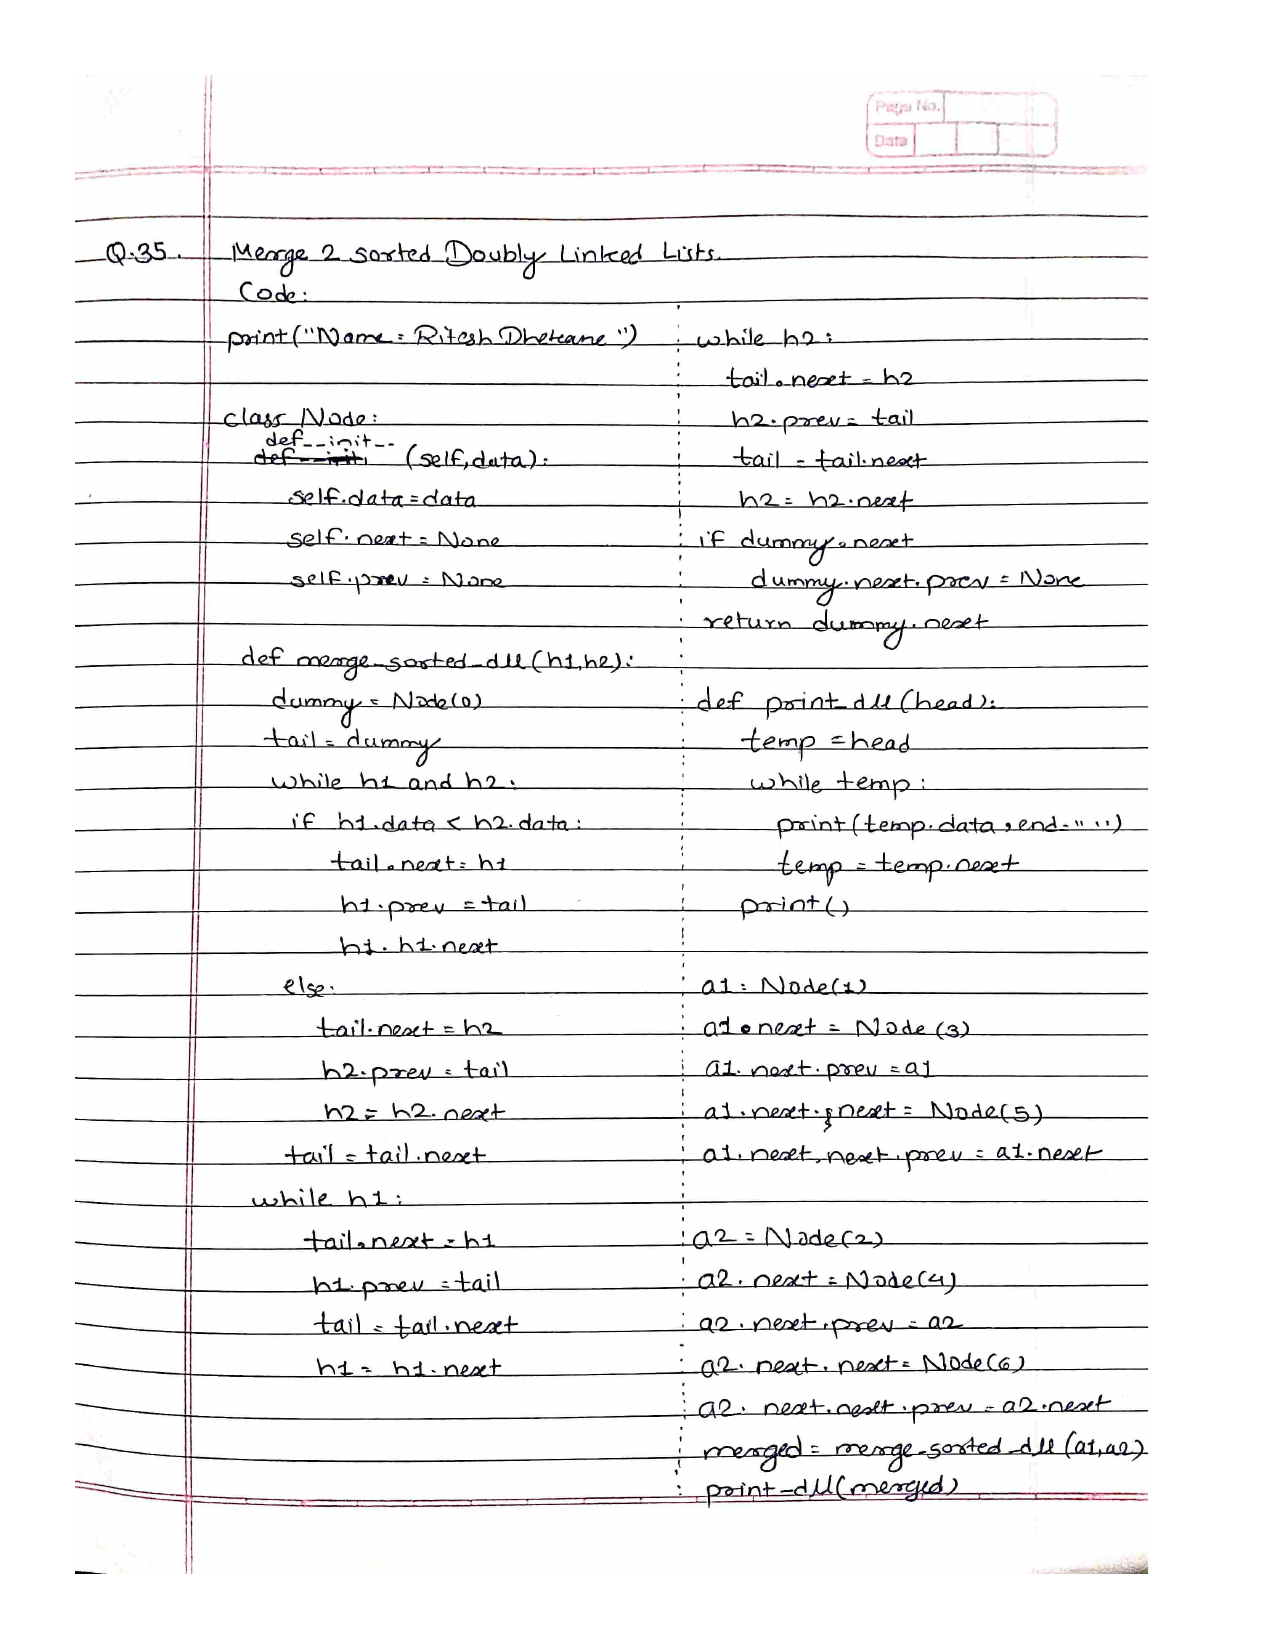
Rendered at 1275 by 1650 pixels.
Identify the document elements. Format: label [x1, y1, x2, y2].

picture [75, 75, 1149, 1574]
